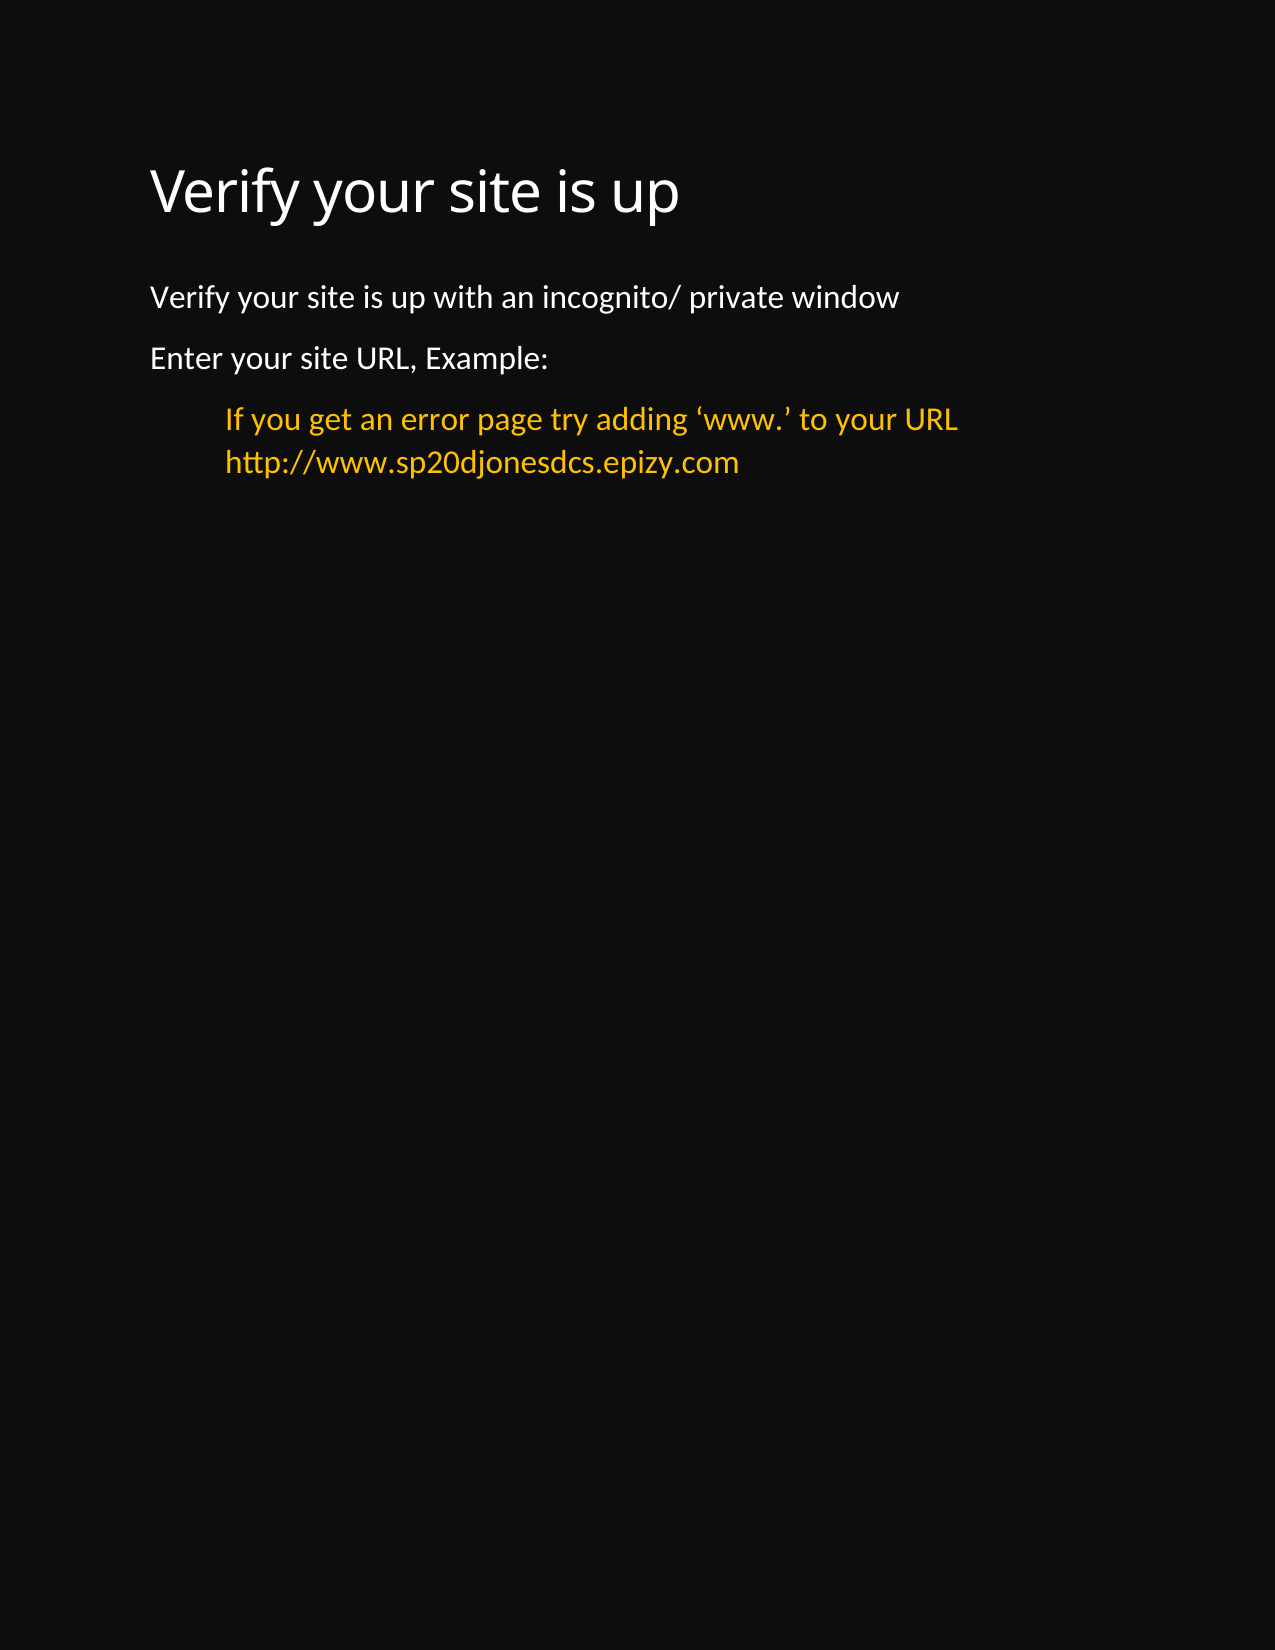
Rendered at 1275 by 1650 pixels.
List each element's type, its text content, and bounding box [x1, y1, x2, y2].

list If you get an error page try adding ‘www.’ to your URL [225, 398, 1125, 438]
title Verify your site is up [150, 150, 1125, 229]
text Enter your site URL, Example: [150, 337, 1125, 378]
text Verify your site is up with an incognito/ private window [150, 276, 1125, 317]
list http://www.sp20djonesdcs.epizy.com [225, 442, 1125, 482]
